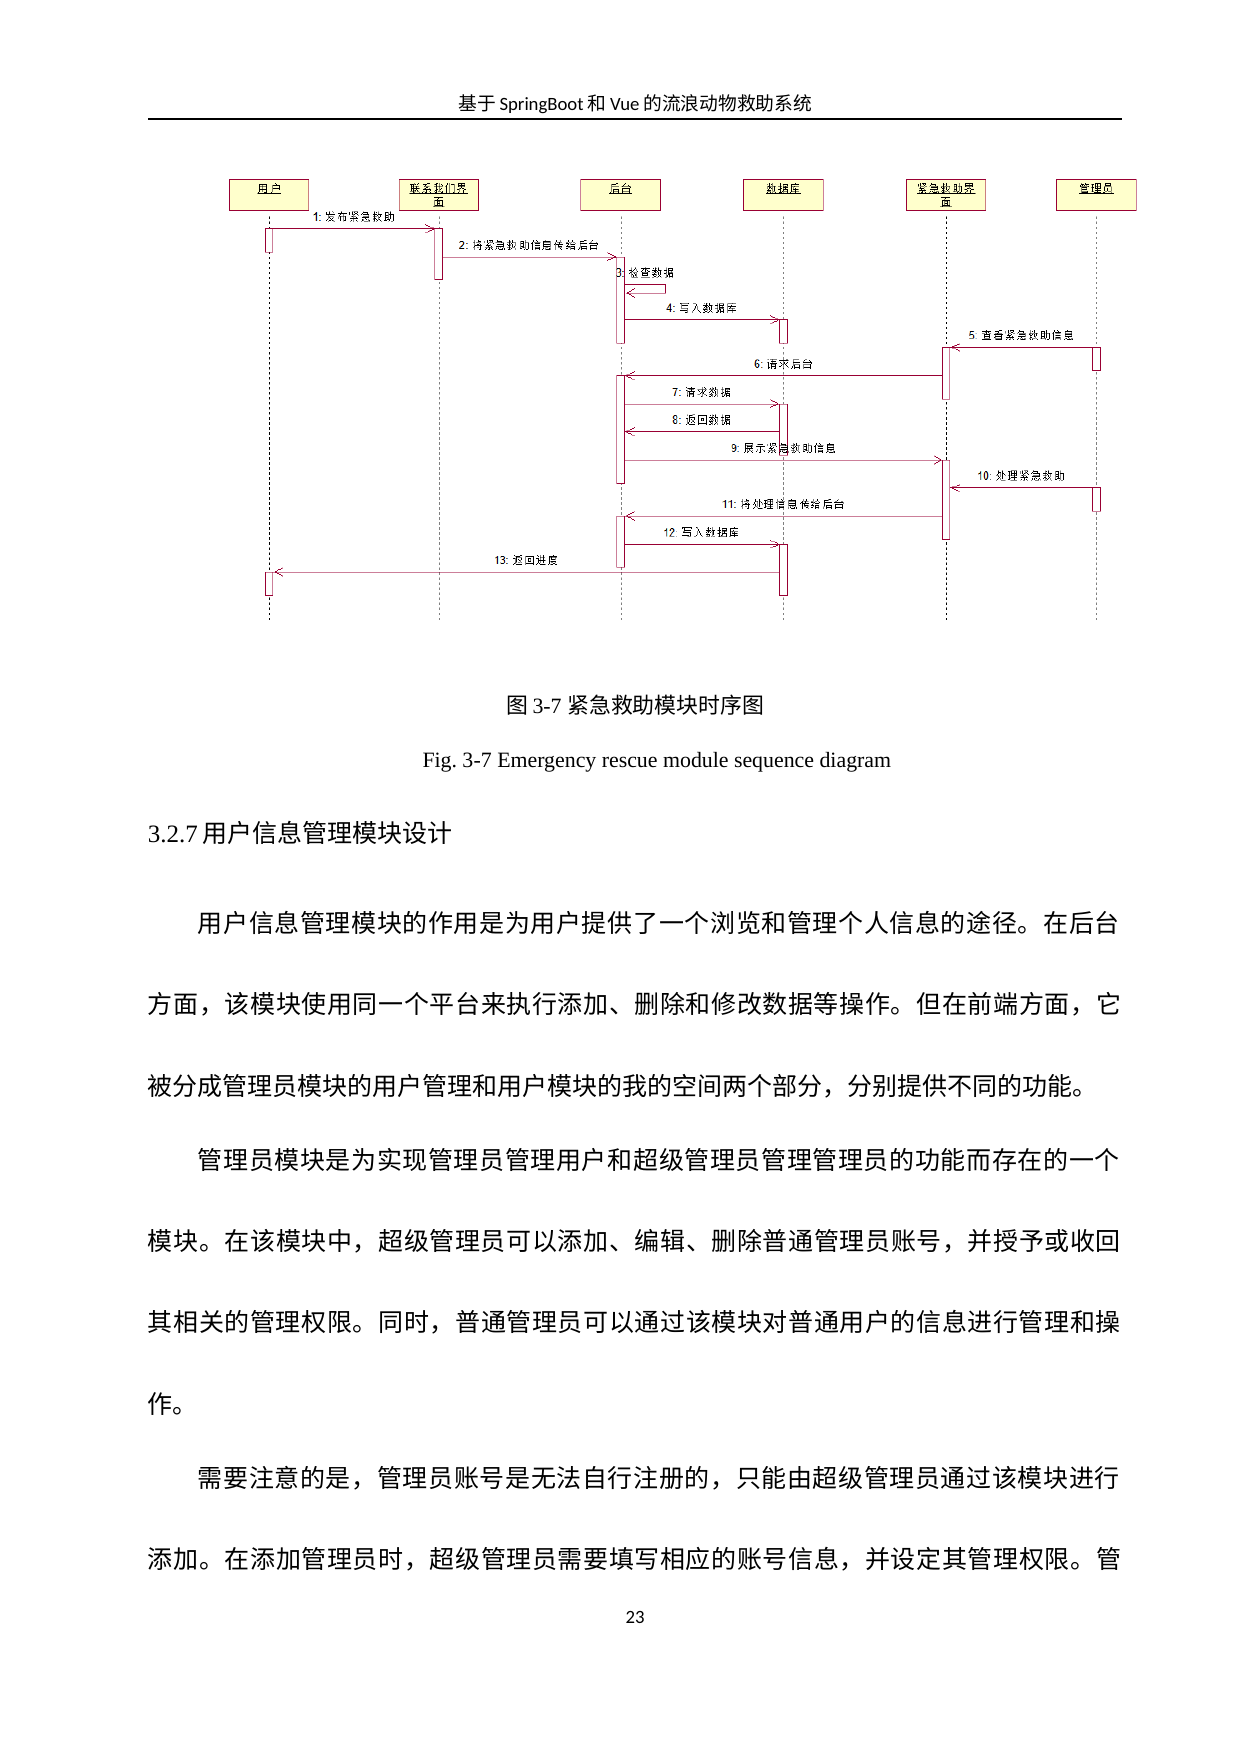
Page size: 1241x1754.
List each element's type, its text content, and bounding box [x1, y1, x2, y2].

text 用户信息管理模块的作用是为用户提供了一个浏览和管理个人信息的途径。在后台方面，该模块使用同一个平台来执行添加、删除和修改数据等操作。但在前端方面，它被分成管理员模块的用户管理和用户模块的我的空间两个部分，分别提供不同的功能。 [148, 889, 1122, 1117]
picture [197, 161, 1167, 674]
text 3.2.7用户信息管理模块设计 [148, 799, 1122, 864]
text 图3-7 紧急救助模块时序图 [257, 688, 1013, 719]
text 管理员模块是为实现管理员管理用户和超级管理员管理管理员的功能而存在的一个模块。在该模块中，超级管理员可以添加、编辑、删除普通管理员账号，并授予或收回其相关的管理权限。同时，普通管理员可以通过该模块对普通用户的信息进行管理和操作。 [148, 1126, 1122, 1435]
text Fig. 3-7 Emergency rescue module sequence diagram [148, 744, 1122, 776]
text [148, 1444, 1122, 1590]
